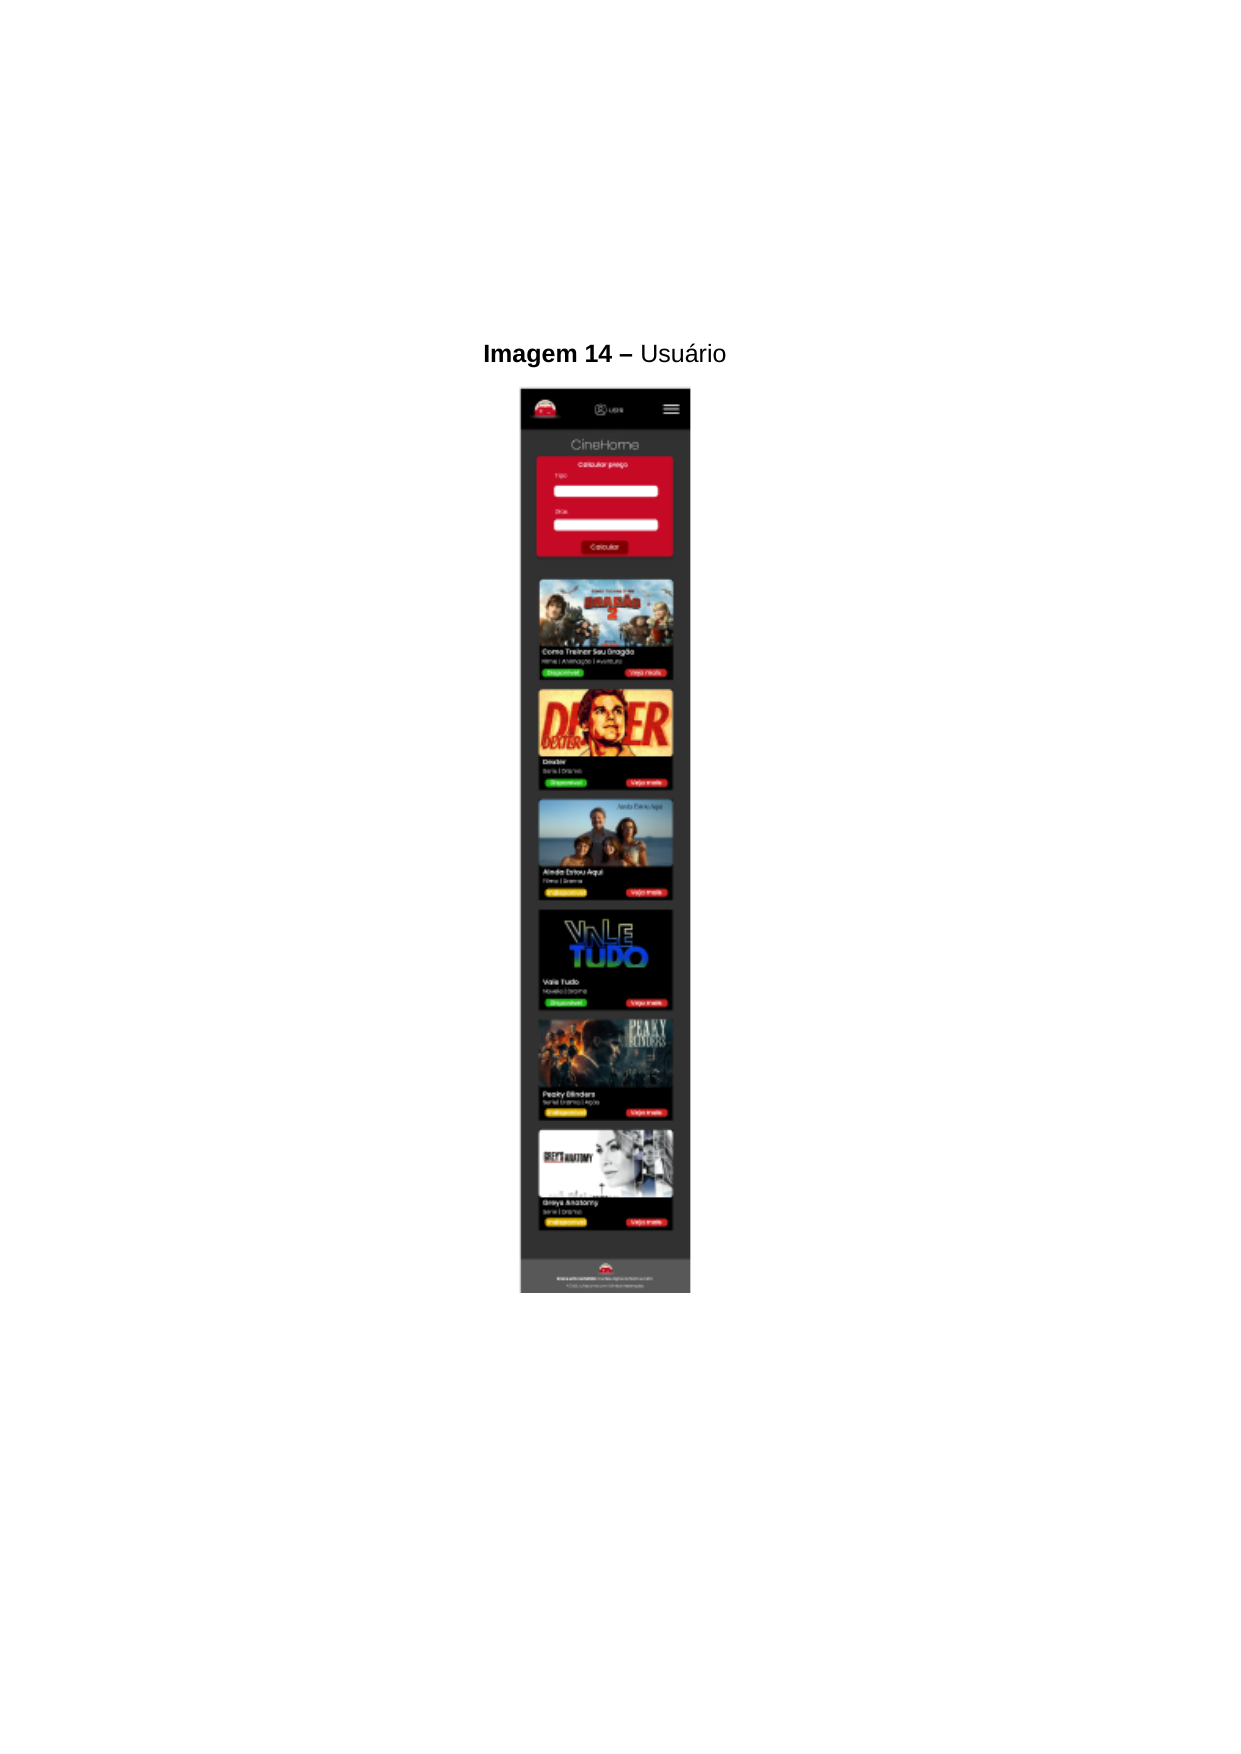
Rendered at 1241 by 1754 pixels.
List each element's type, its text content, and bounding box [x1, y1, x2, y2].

text Imagem 14 – Usuário [398, 339, 811, 368]
picture [518, 386, 691, 1293]
